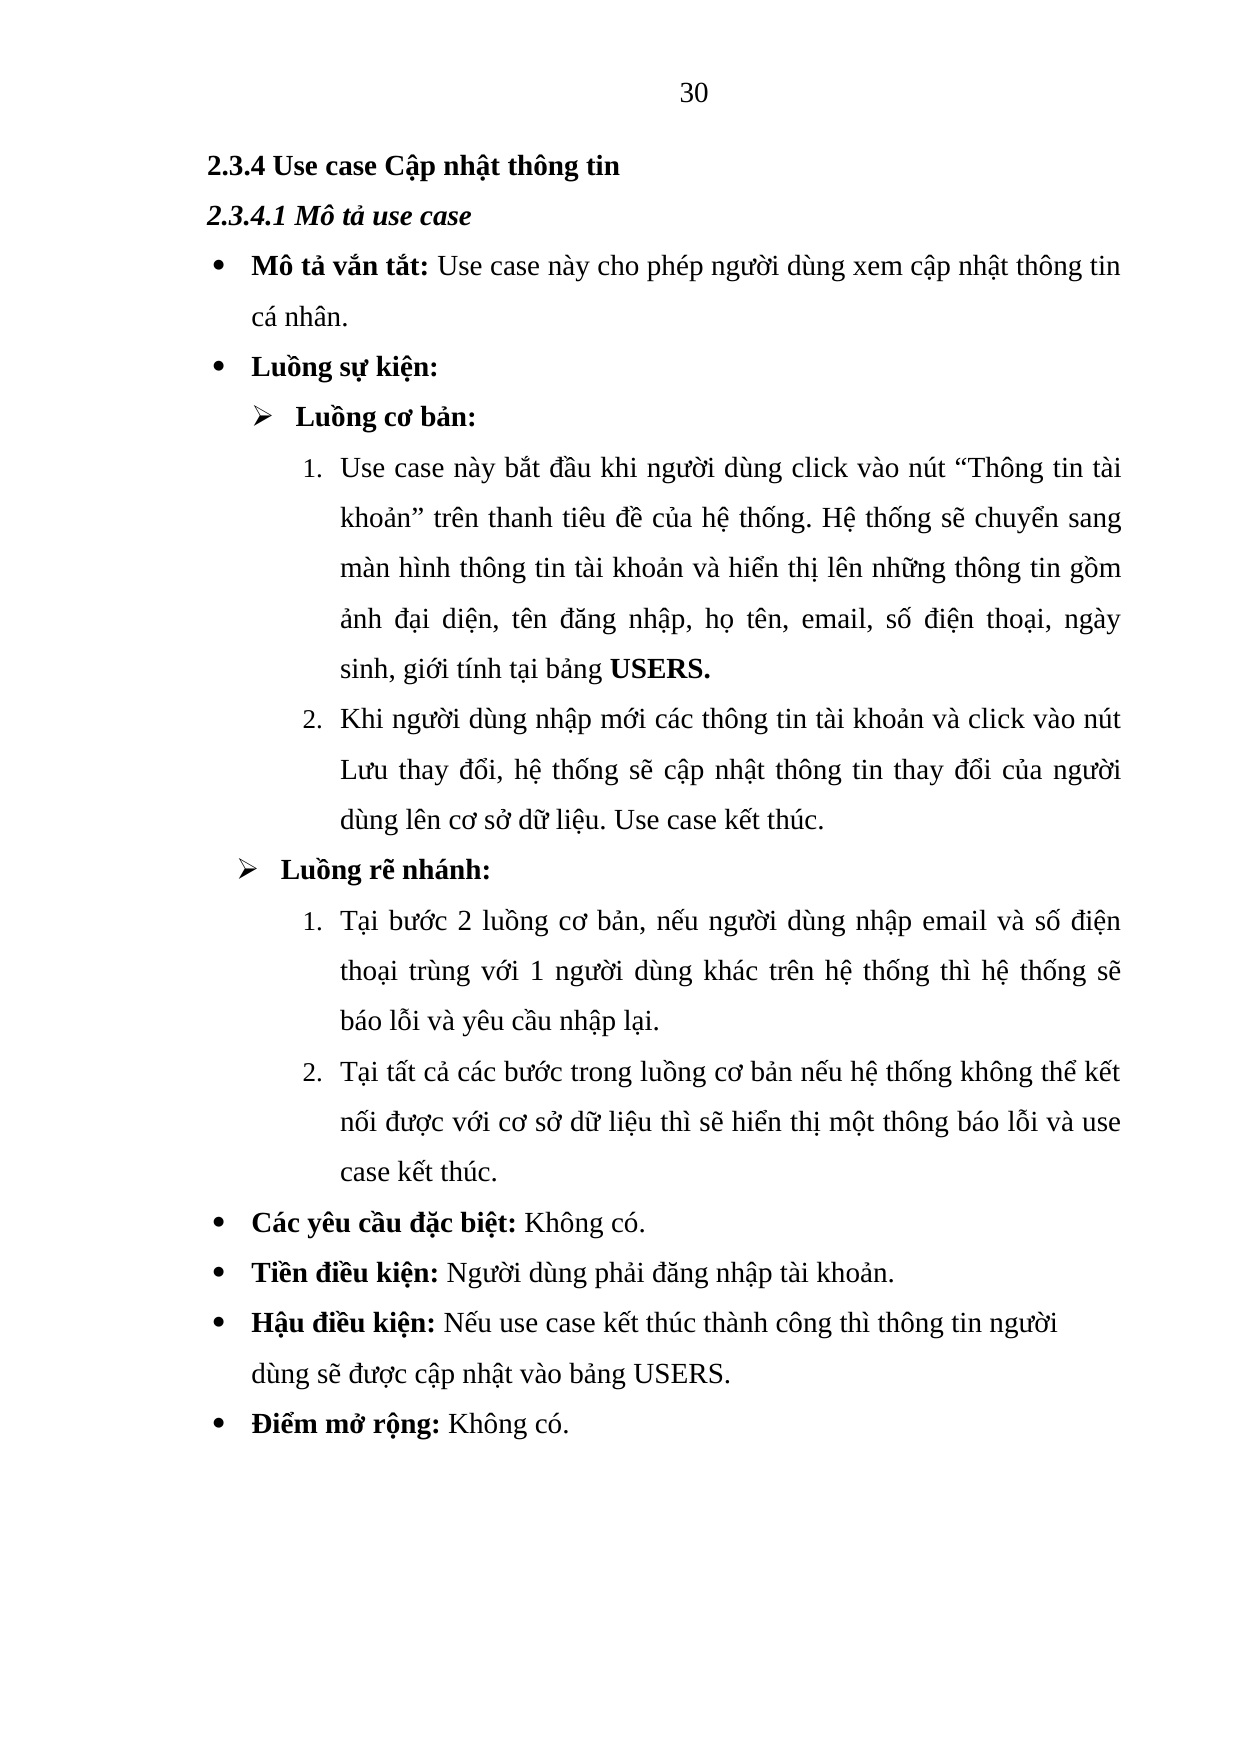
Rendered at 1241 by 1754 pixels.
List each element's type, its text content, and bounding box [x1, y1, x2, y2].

list Khi người dùng nhập mới các thông tin tài khoản và click vào nút Lưu thay đổi, hệ thống sẽ cập nhật thông tin thay đổi của người dùng lên cơ sở dữ liệu. Use case kết thúc. [302, 701, 1122, 836]
subtitle Use case Cập nhật thông tin [207, 148, 1122, 181]
list Luồng sự kiện: [214, 349, 1122, 383]
list Tại tất cả các bước trong luồng cơ bản nếu hệ thống không thể kết nối được với cơ sở dữ liệu thì sẽ hiển thị một thông báo lỗi và use case kết thúc. [302, 1054, 1122, 1188]
list Tại bước 2 luồng cơ bản, nếu người dùng nhập email và số điện thoại trùng với 1 người dùng khác trên hệ thống thì hệ thống sẽ báo lỗi và yêu cầu nhập lại. [302, 903, 1122, 1037]
list Điểm mở rộng: Không có. [214, 1406, 1122, 1440]
subtitle 2.3.4.1 Mô tả use case [207, 198, 1122, 232]
list Luồng rẽ nhánh: [236, 852, 1122, 886]
list Hậu điều kiện: Nếu use case kết thúc thành công thì thông tin người dùng sẽ được cập nhật vào bảng USERS. [214, 1306, 1122, 1389]
list Use case này bắt đầu khi người dùng click vào nút “Thông tin tài khoản” trên thanh tiêu đề của hệ thống. Hệ thống sẽ chuyển sang màn hình thông tin tài khoản và hiển thị lên những thông tin gồm ảnh đại diện, tên đăng nhập, họ tên, email, số điện thoại, ngày sinh, giới tính tại bảng USERS. [302, 450, 1122, 685]
list Các yêu cầu đặc biệt: Không có. [214, 1205, 1122, 1238]
list Mô tả vắn tắt: Use case này cho phép người dùng xem cập nhật thông tin cá nhân. [214, 248, 1122, 332]
list Luồng cơ bản: [251, 399, 1122, 433]
list Tiền điều kiện: Người dùng phải đăng nhập tài khoản. [214, 1255, 1122, 1289]
